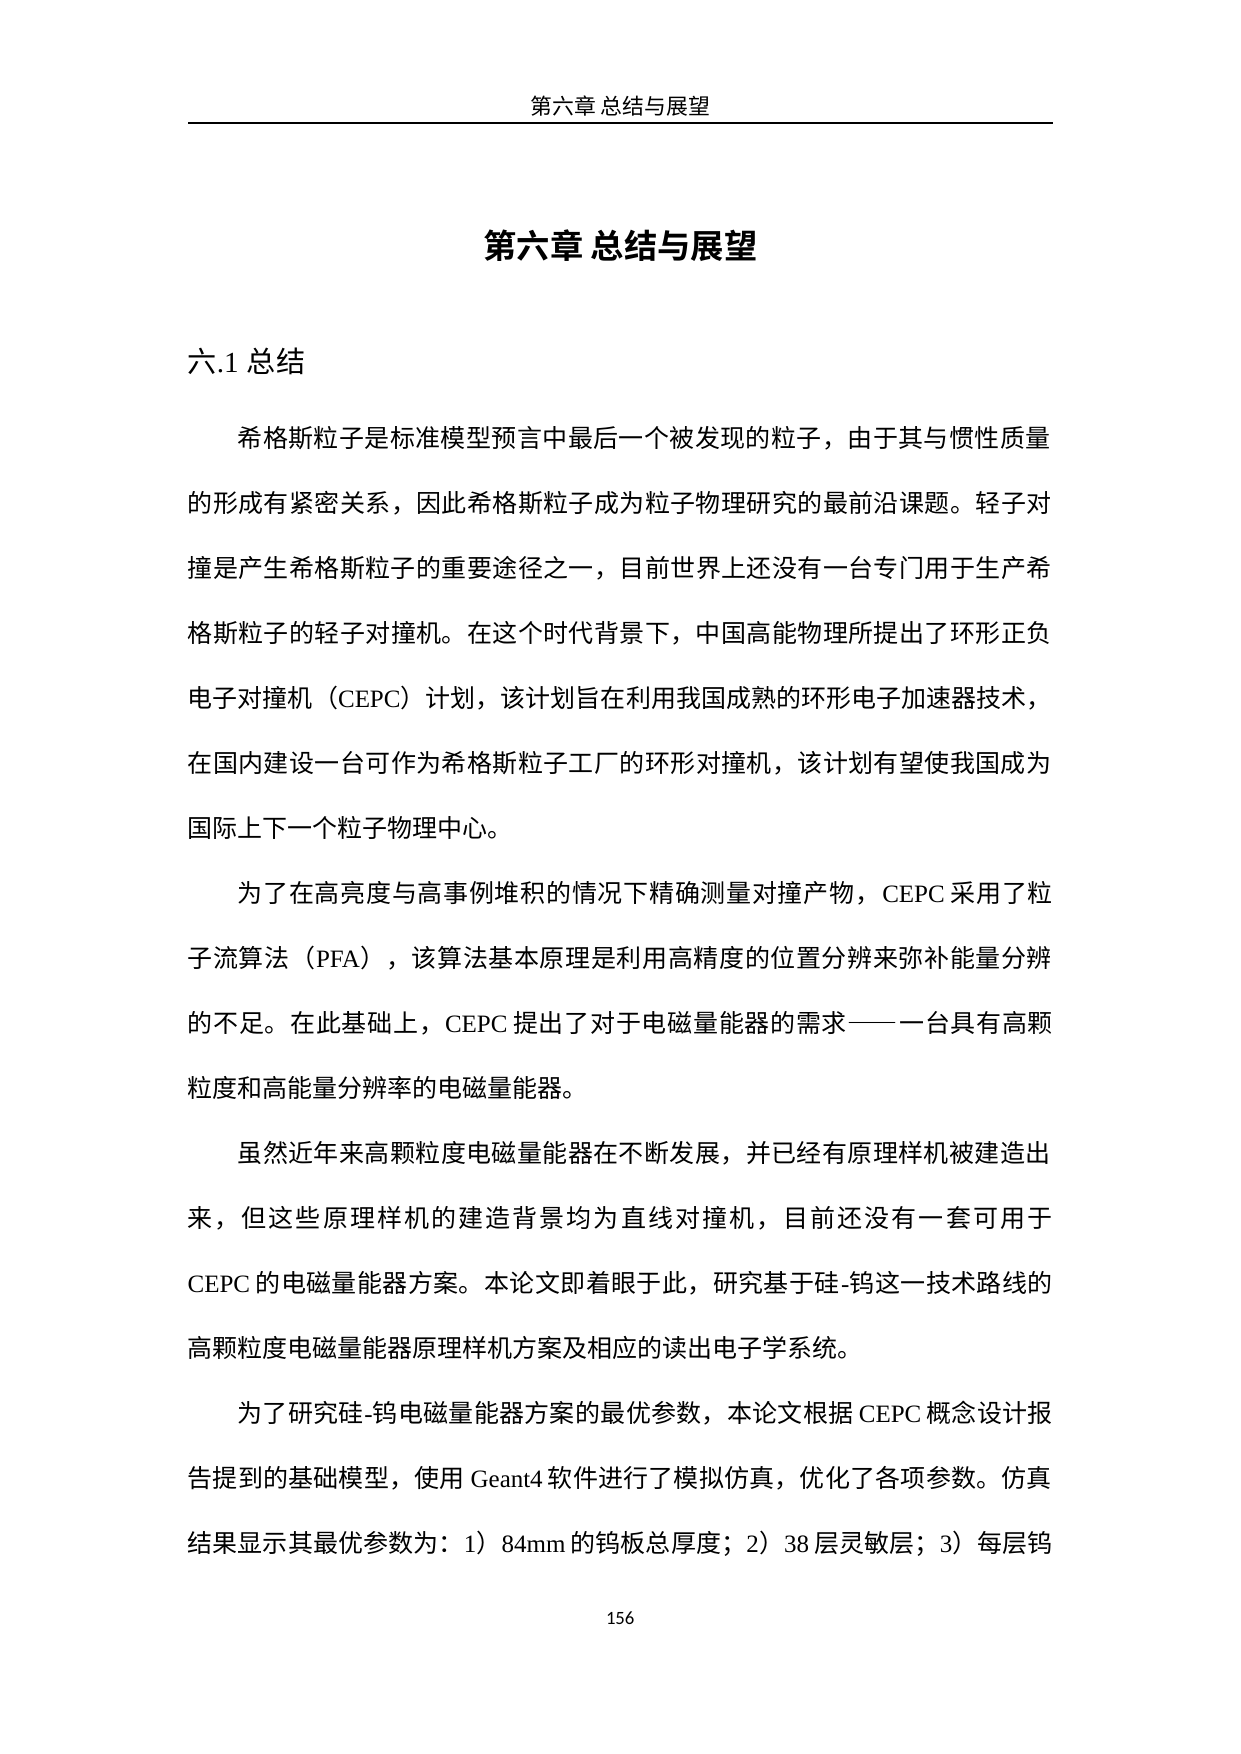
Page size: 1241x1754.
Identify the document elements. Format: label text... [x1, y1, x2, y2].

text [187, 1379, 1053, 1574]
text 为了在高亮度与高事例堆积的情况下精确测量对撞产物，CEPC采用了粒子流算法（PFA），该算法基本原理是利用高精度的位置分辨来弥补能量分辨的不足。在此基础上，CEPC提出了对于电磁量能器的需求——一台具有高颗粒度和高能量分辨率的电磁量能器。 [187, 859, 1053, 1119]
subtitle 总结 [187, 327, 1053, 392]
subtitle 总结与展望 [187, 212, 1053, 277]
text 希格斯粒子是标准模型预言中最后一个被发现的粒子，由于其与惯性质量的形成有紧密关系，因此希格斯粒子成为粒子物理研究的最前沿课题。轻子对撞是产生希格斯粒子的重要途径之一，目前世界上还没有一台专门用于生产希格斯粒子的轻子对撞机。在这个时代背景下，中国高能物理所提出了环形正负电子对撞机（CEPC）计划，该计划旨在利用我国成熟的环形电子加速器技术，在国内建设一台可作为希格斯粒子工厂的环形对撞机，该计划有望使我国成为国际上下一个粒子物理中心。 [187, 404, 1053, 859]
text 虽然近年来高颗粒度电磁量能器在不断发展，并已经有原理样机被建造出来，但这些原理样机的建造背景均为直线对撞机，目前还没有一套可用于CEPC的电磁量能器方案。本论文即着眼于此，研究基于硅-钨这一技术路线的高颗粒度电磁量能器原理样机方案及相应的读出电子学系统。 [187, 1119, 1053, 1379]
